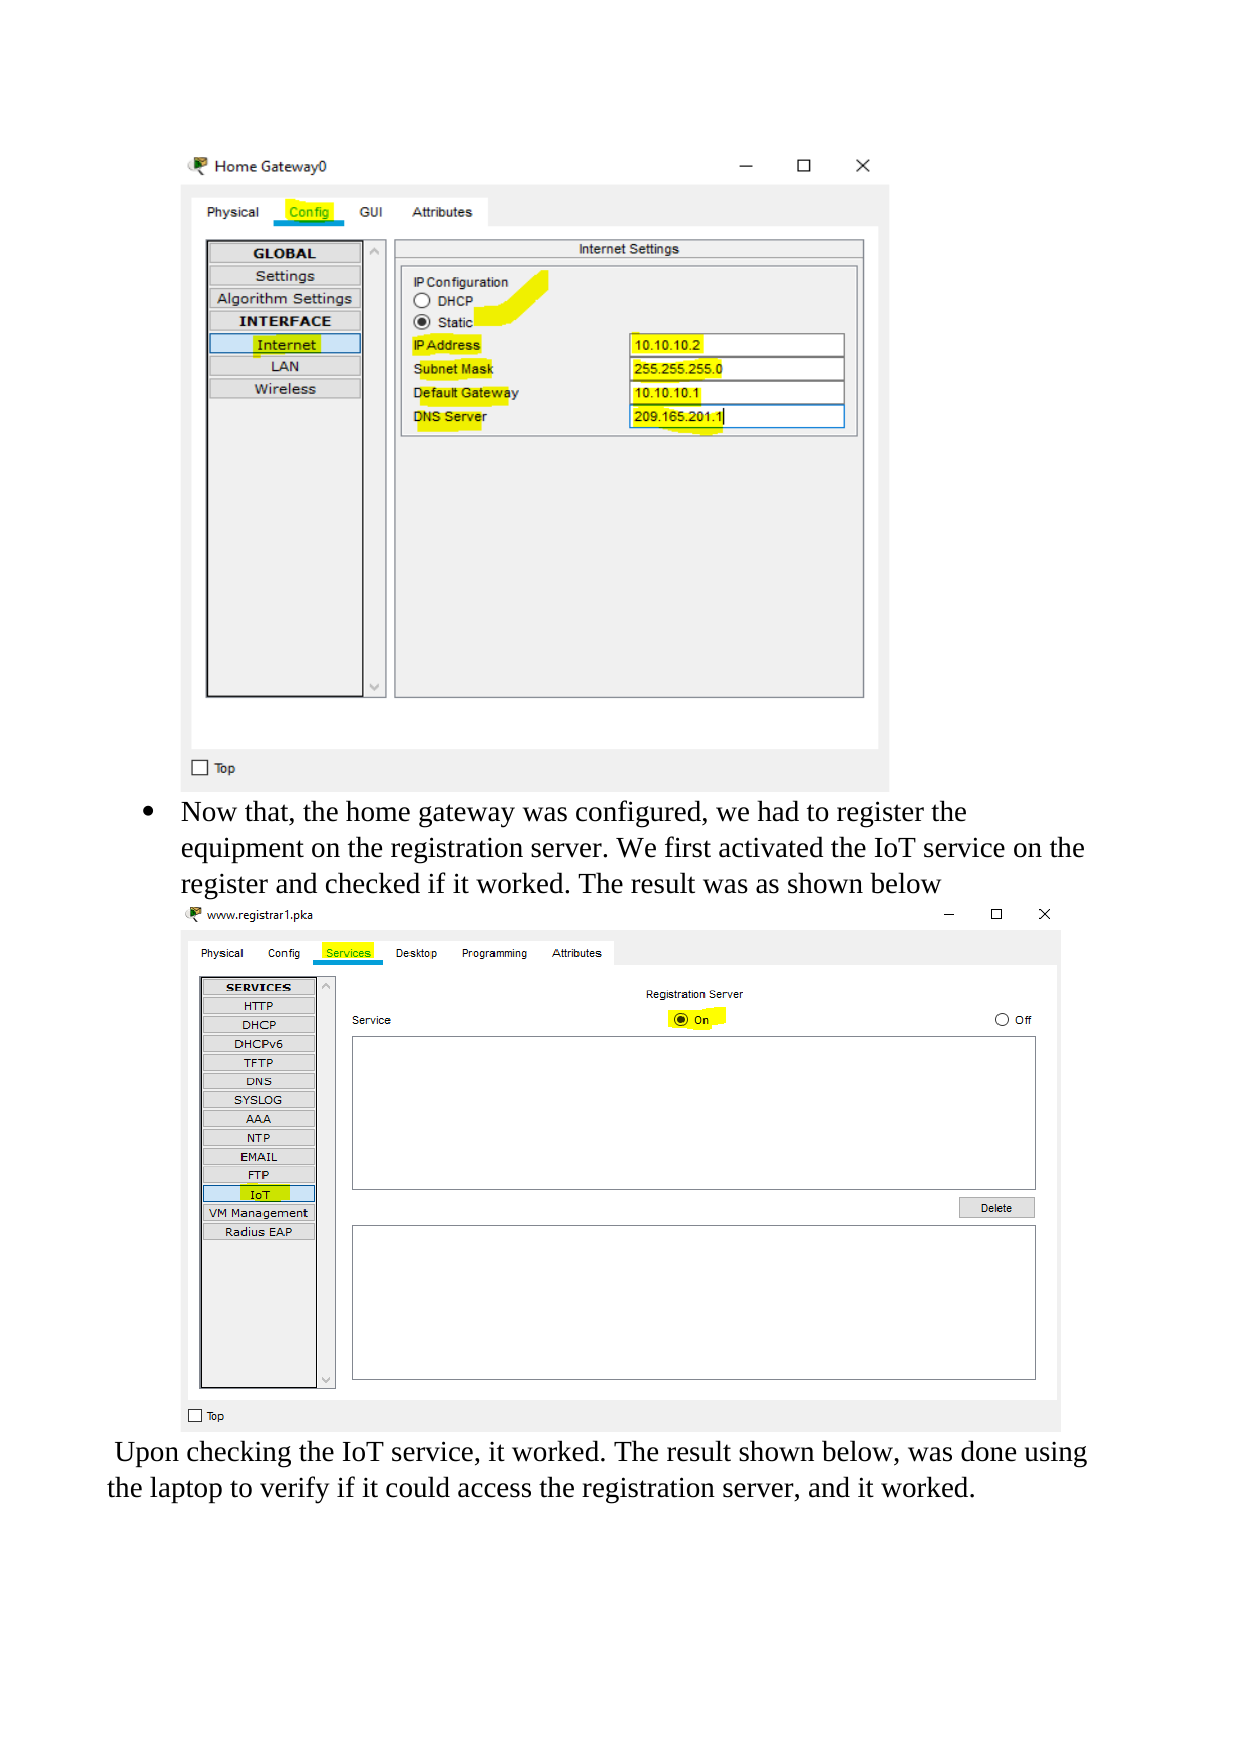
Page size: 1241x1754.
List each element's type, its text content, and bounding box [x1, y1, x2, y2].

list Now that, the home gateway was configured, we had to register the equipment on the registration server. We first activated the IoT service on the register and checked if it worked. The result was as shown below [143, 794, 1090, 900]
list Upon checking the IoT service, it worked. The result shown below, was done using the laptop to verify if it could access the registration server, and it worked. [107, 1434, 1090, 1504]
picture [180, 902, 1061, 1432]
picture [180, 150, 890, 792]
